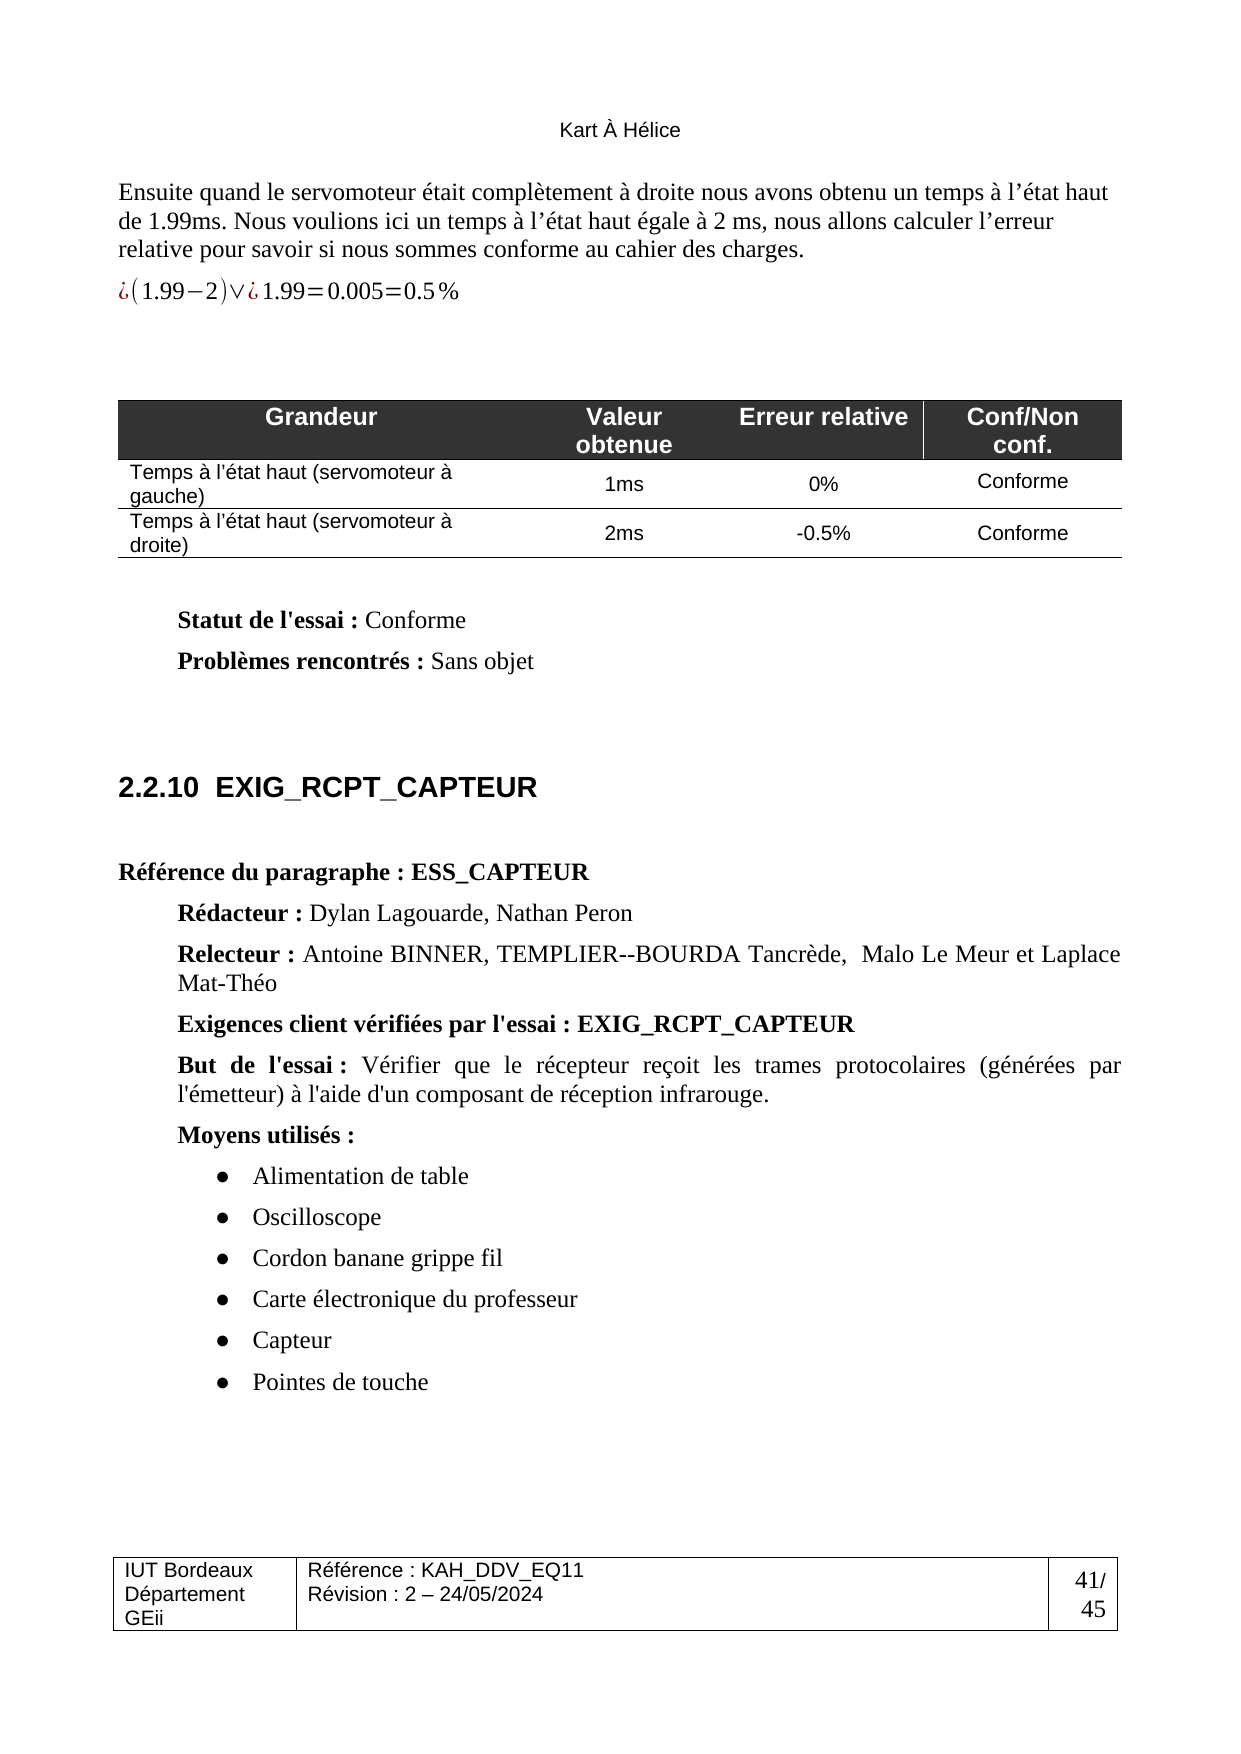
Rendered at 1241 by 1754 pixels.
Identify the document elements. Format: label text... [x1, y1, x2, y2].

list Cordon banane grippe fil [215, 1243, 1122, 1272]
list Pointes de touche [215, 1367, 1122, 1396]
text Relecteur : Antoine BINNER, TEMPLIER--BOURDA Tancrède, Malo Le Meur et Laplace Mat-Théo [177, 939, 1122, 996]
list Alimentation de table [215, 1161, 1122, 1190]
list Capteur [215, 1326, 1122, 1354]
text Ensuite quand le servomoteur était complètement à droite nous avons obtenu un temps à l’état haut de 1.99ms. Nous voulions ici un temps à l’état haut égale à 2 ms, nous allons calculer l’erreur relative pour savoir si nous sommes conforme au cahier des charges. [118, 177, 1122, 263]
text Rédacteur : Dylan Lagouarde, Nathan Peron [177, 898, 1122, 927]
text Exigences client vérifiées par l'essai : EXIG_RCPT_CAPTEUR [177, 1009, 1122, 1038]
list Oscilloscope [215, 1202, 1122, 1231]
text Statut de l'essai : Conforme [177, 605, 1122, 634]
list Carte électronique du professeur [215, 1284, 1122, 1313]
text Problèmes rencontrés : Sans objet [177, 646, 1122, 675]
text Référence du paragraphe : ESS_CAPTEUR [118, 857, 1122, 885]
subtitle 2.2.10 EXIG_RCPT_CAPTEUR [118, 769, 1122, 803]
text Moyens utilisés : [177, 1120, 1122, 1149]
text But de l'essai : Vérifier que le récepteur reçoit les trames protocolaires (générées par l'émetteur) à l'aide d'un composant de réception infrarouge. [177, 1050, 1122, 1107]
